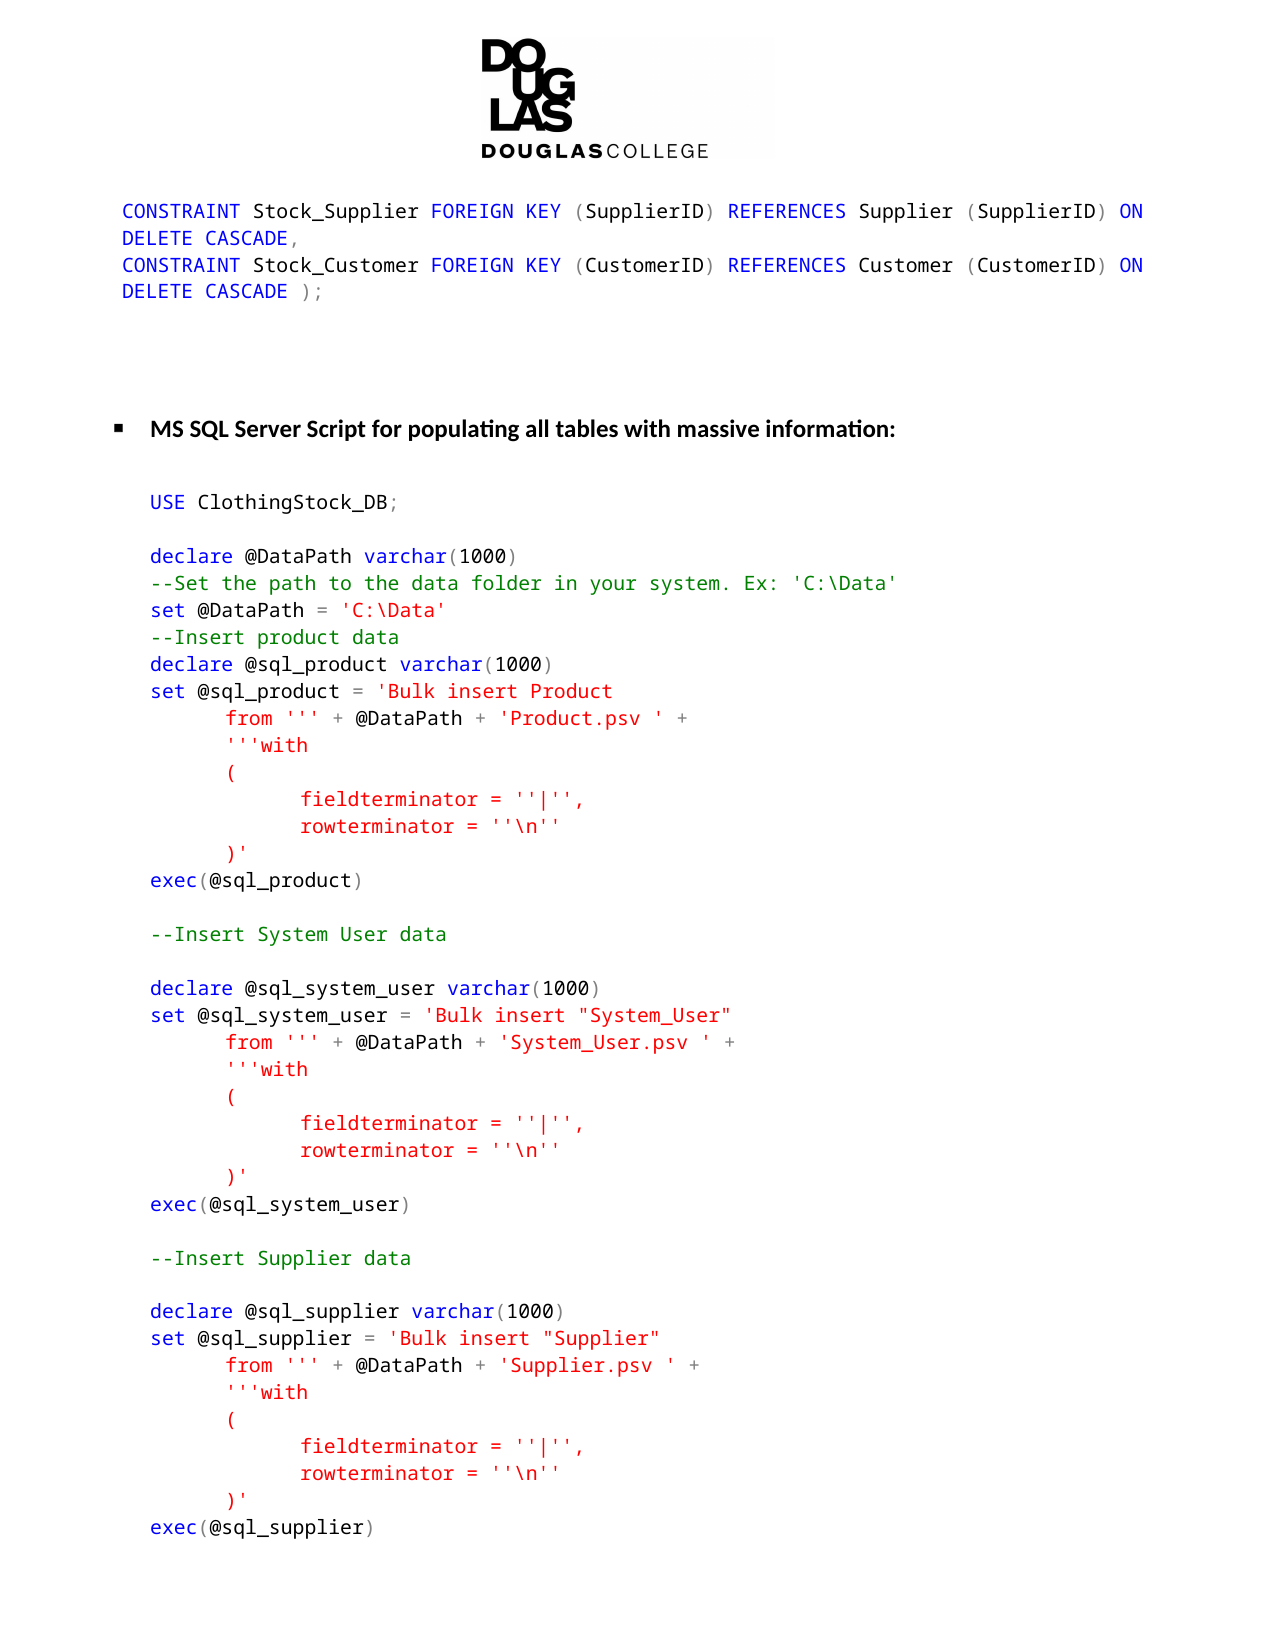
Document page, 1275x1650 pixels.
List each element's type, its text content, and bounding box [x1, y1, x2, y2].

text rowterminator = ''\n'' [150, 812, 1181, 839]
text )' [150, 1163, 1181, 1190]
text exec(@sql_product) [150, 866, 1181, 893]
text fieldterminator = ''|'', [150, 1433, 1181, 1459]
text USE ClothingStock_DB; [150, 488, 1181, 515]
list MS SQL Server Script for populating all tables with massive information: [112, 413, 1181, 443]
text --Insert Supplier data [150, 1244, 1181, 1271]
text exec(@sql_system_user) [150, 1190, 1181, 1217]
picture [481, 37, 775, 159]
text set @sql_system_user = 'Bulk insert "System_User" [150, 1001, 1181, 1028]
text '''with [150, 1379, 1181, 1406]
text ( [150, 1082, 1181, 1109]
text --Set the path to the data folder in your system. Ex: 'C:\Data' [150, 569, 1181, 596]
text )' [150, 1487, 1181, 1513]
text '''with [150, 731, 1181, 758]
text ( [150, 758, 1181, 785]
text declare @DataPath varchar(1000) [150, 542, 1181, 569]
text declare @sql_product varchar(1000) [150, 650, 1181, 677]
text from ''' + @DataPath + 'System_User.psv ' + [150, 1028, 1181, 1055]
text exec(@sql_supplier) [150, 1513, 1181, 1541]
text ( [150, 1406, 1181, 1433]
text --Insert product data [150, 623, 1181, 650]
text set @sql_supplier = 'Bulk insert "Supplier" [150, 1325, 1181, 1352]
text declare @sql_supplier varchar(1000) [150, 1298, 1181, 1325]
text from ''' + @DataPath + 'Supplier.psv ' + [150, 1352, 1181, 1379]
text )' [150, 839, 1181, 866]
text CONSTRAINT Stock_Customer FOREIGN KEY (CustomerID) REFERENCES Customer (CustomerID) ON DELETE CASCADE ); [122, 251, 1181, 305]
text set @sql_product = 'Bulk insert Product [150, 677, 1181, 704]
text from ''' + @DataPath + 'Product.psv ' + [150, 704, 1181, 731]
text rowterminator = ''\n'' [150, 1136, 1181, 1163]
text --Insert System User data [150, 920, 1181, 947]
text rowterminator = ''\n'' [150, 1459, 1181, 1487]
text CONSTRAINT Stock_Supplier FOREIGN KEY (SupplierID) REFERENCES Supplier (SupplierID) ON DELETE CASCADE, [122, 197, 1181, 251]
text '''with [150, 1055, 1181, 1082]
text fieldterminator = ''|'', [150, 1109, 1181, 1136]
text fieldterminator = ''|'', [150, 785, 1181, 812]
text set @DataPath = 'C:\Data' [150, 596, 1181, 623]
text declare @sql_system_user varchar(1000) [150, 974, 1181, 1001]
